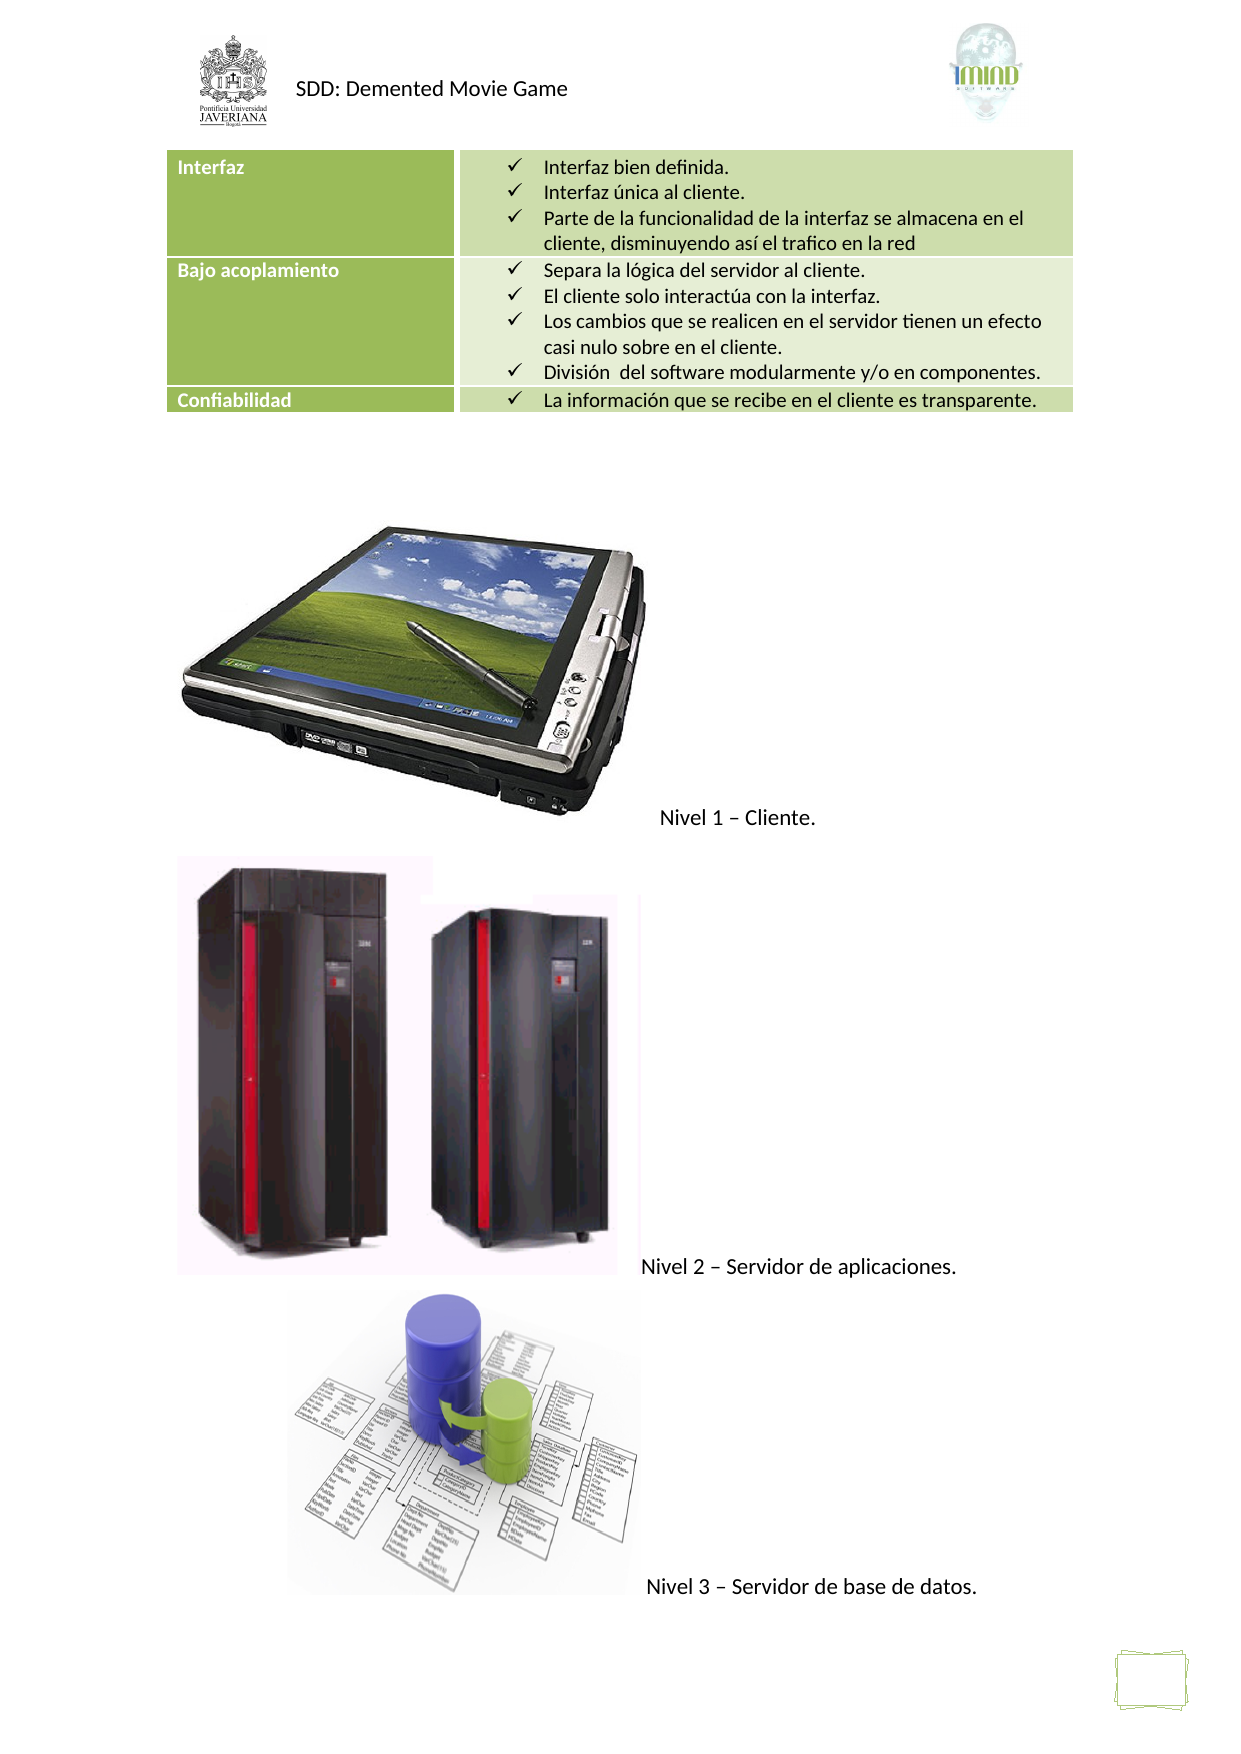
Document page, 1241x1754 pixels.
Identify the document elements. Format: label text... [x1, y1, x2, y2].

table_cell La información que se recibe en el cliente es transparente. [460, 387, 1073, 412]
table_cell Bajo acoplamiento [167, 258, 454, 385]
picture [177, 1284, 641, 1595]
table_cell Confiabilidad [167, 387, 454, 412]
table_cell Interfaz bien definida. Interfaz única al cliente. Parte de la funcionalidad de la interfaz se almacena en el cliente, disminuyendo así el trafico en la red [460, 150, 1073, 256]
picture [200, 35, 267, 127]
picture [948, 23, 1029, 127]
table_cell Separa la lógica del servidor al cliente. El cliente solo interactúa con la interfaz. Los cambios que se realicen en el servidor tienen un efecto casi nulo sobre en el cliente. División del software modularmente y/o en componentes. [460, 258, 1073, 385]
picture [177, 520, 660, 826]
picture [177, 856, 641, 1275]
table_cell Interfaz [167, 150, 454, 256]
